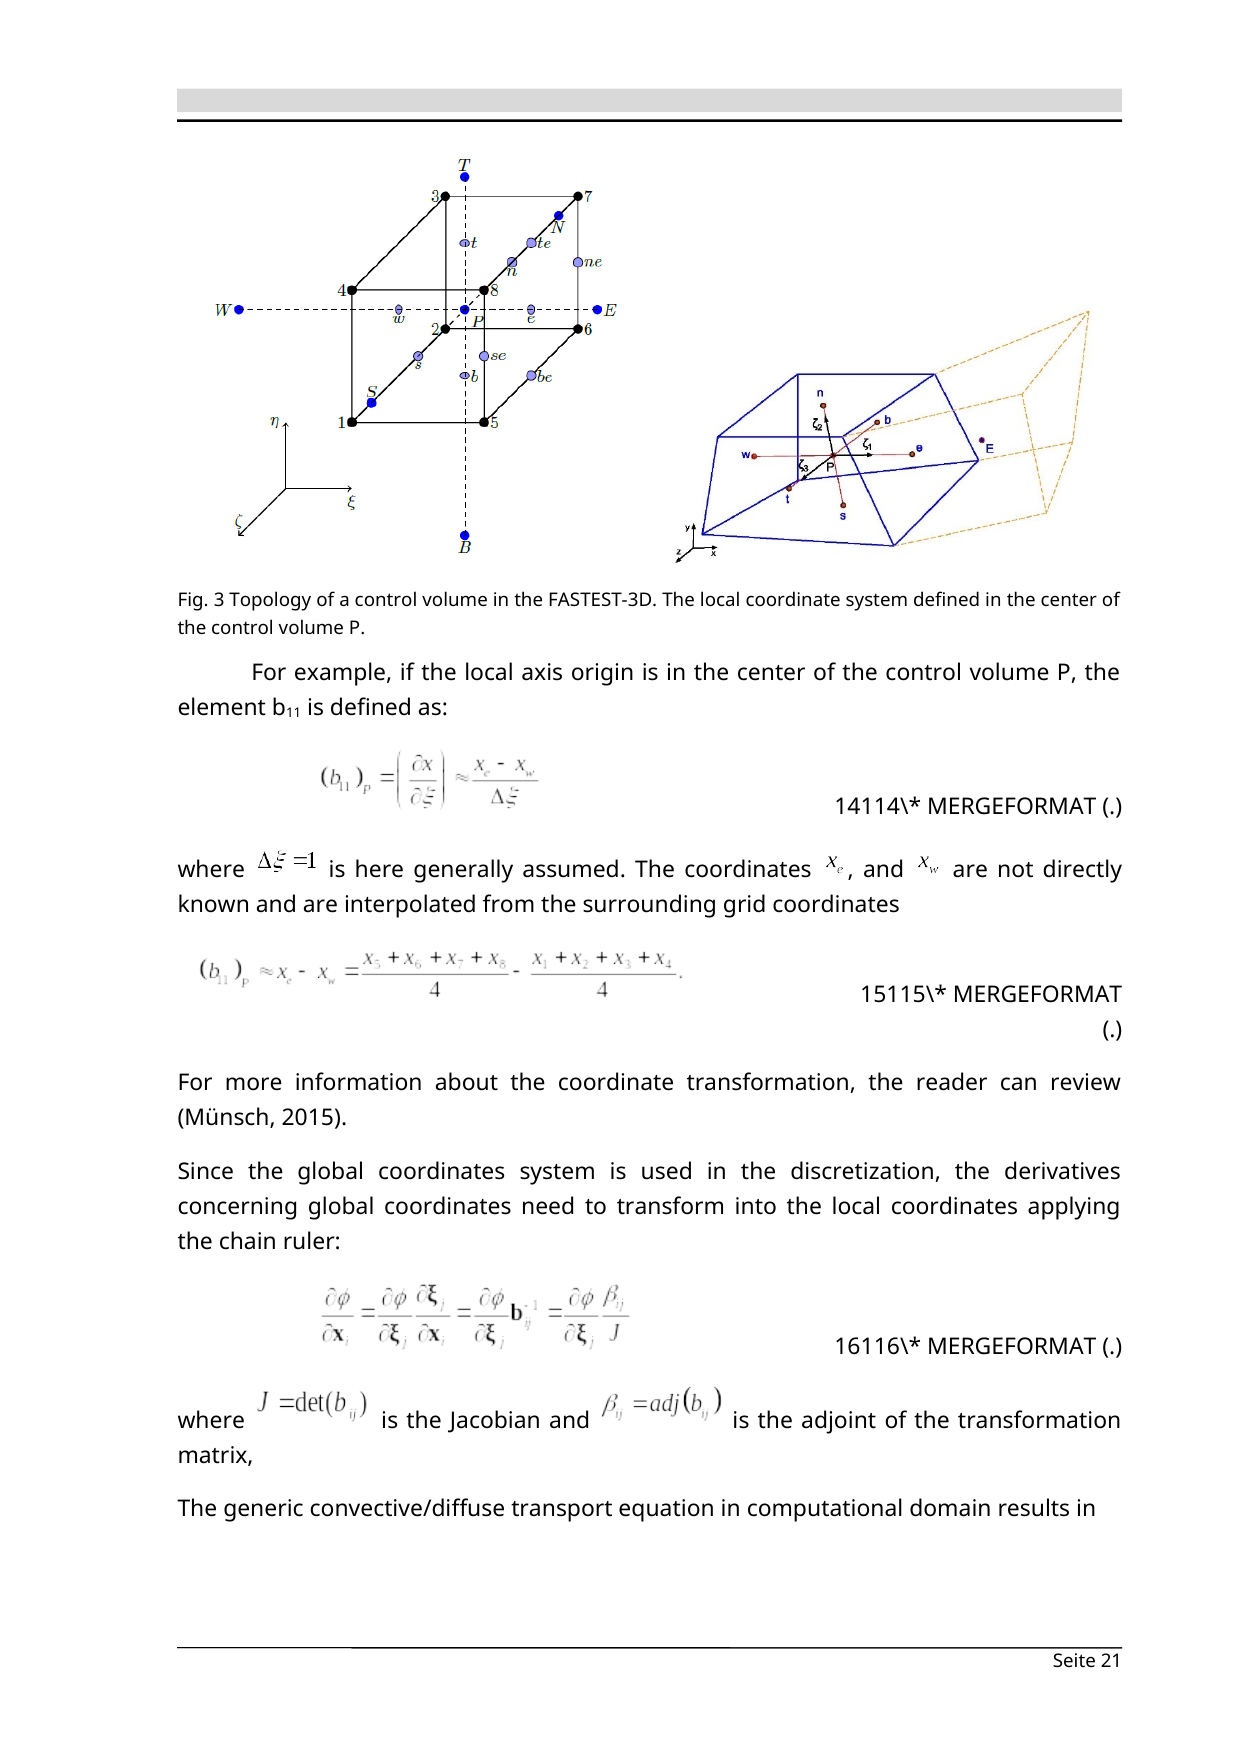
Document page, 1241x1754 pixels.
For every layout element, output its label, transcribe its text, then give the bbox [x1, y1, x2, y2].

text Since the global coordinates system is used in the discretization, the derivatives concerning global coordinates need to transform into the local coordinates applying the chain ruler: [177, 1155, 1122, 1256]
text Fig. 3 Topology of a control volume in the FASTEST-3D. The local coordinate system defined in the center of the control volume P. [177, 586, 1122, 640]
text The generic convective/diffuse transport equation in computational domain results in [177, 1492, 1122, 1524]
picture [177, 147, 1096, 567]
text where is the Jacobian and is the adjoint of the transformation matrix, [177, 1384, 1122, 1470]
text For more information about the coordinate transformation, the reader can review (Münsch, 2015). [177, 1066, 1122, 1133]
text where is here generally assumed. The coordinates , and are not directly known and are interpolated from the surrounding grid coordinates [177, 844, 1122, 919]
text For example, if the local axis origin is in the center of the control volume P, the element b11 is defined as: [177, 655, 1122, 722]
